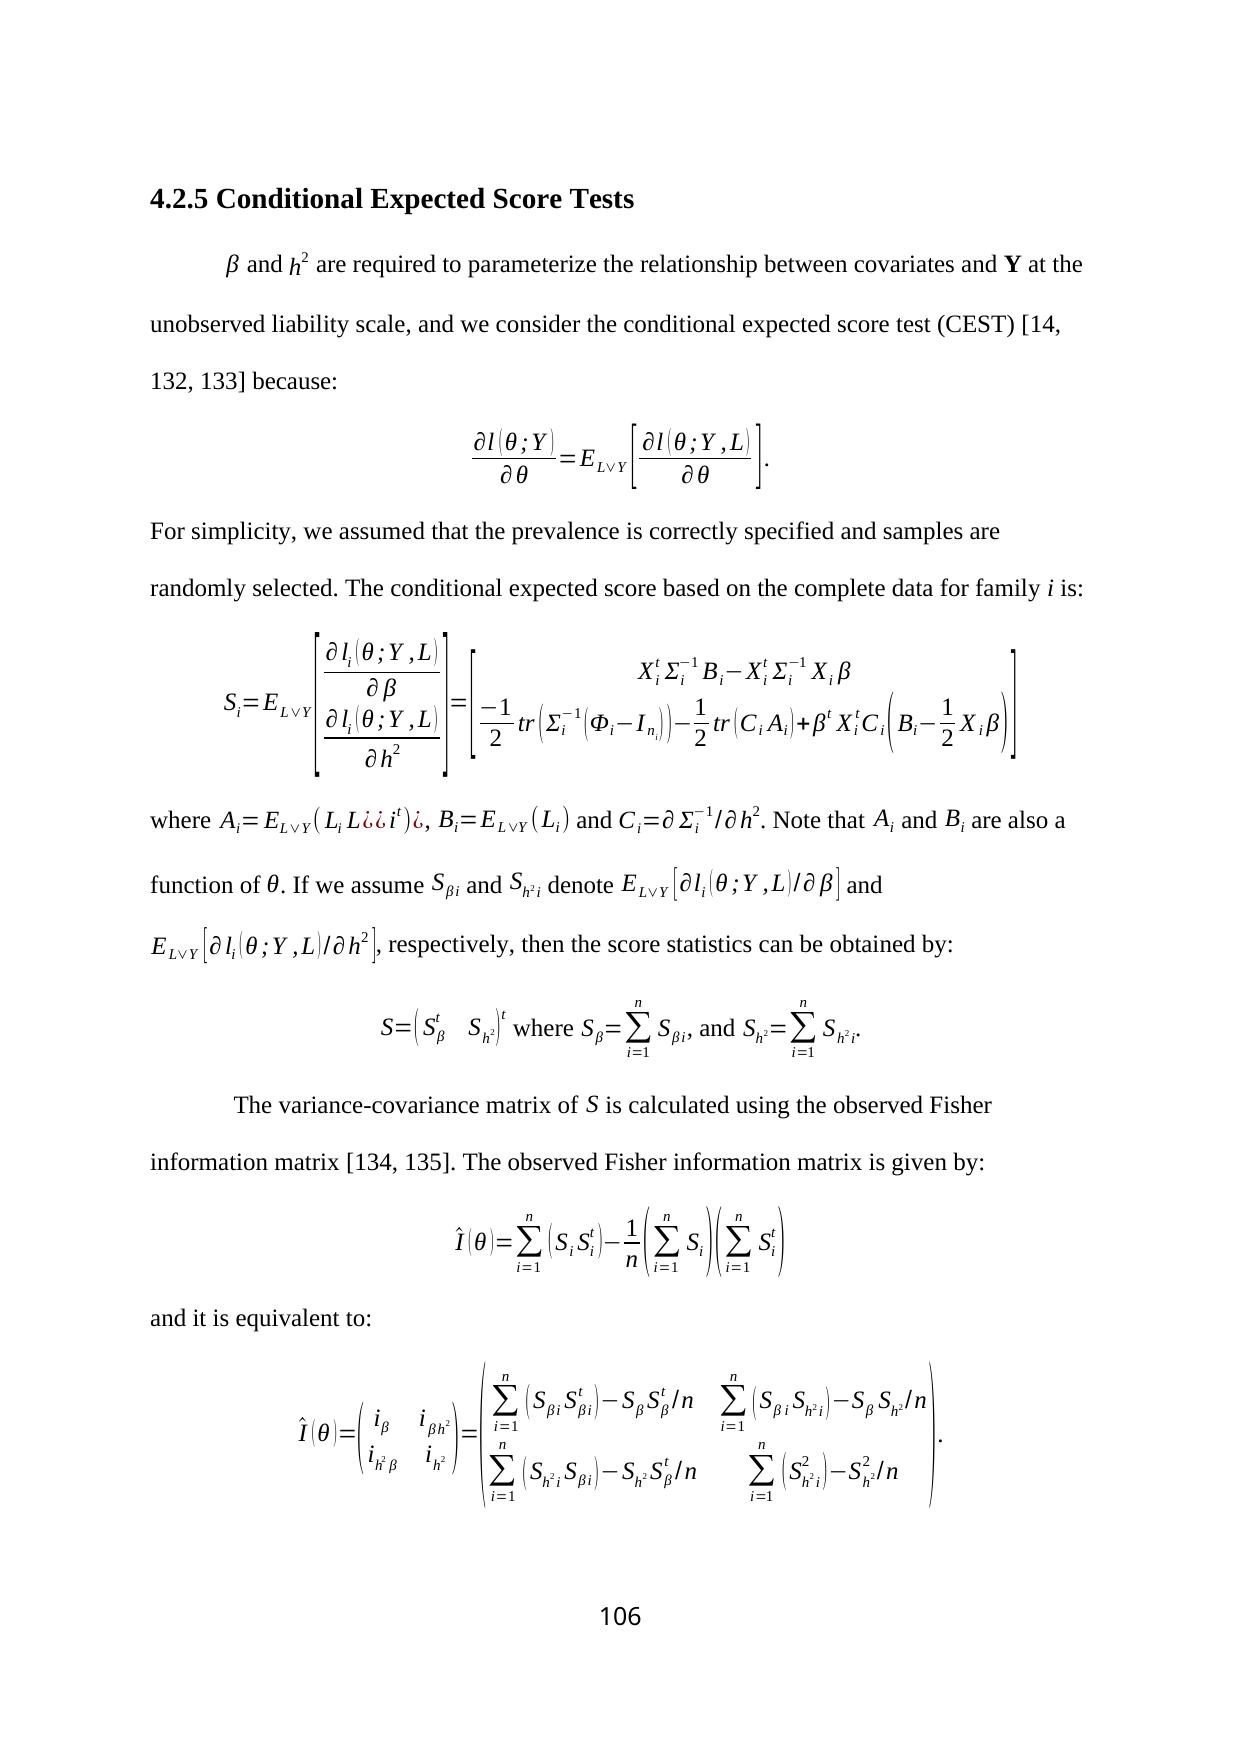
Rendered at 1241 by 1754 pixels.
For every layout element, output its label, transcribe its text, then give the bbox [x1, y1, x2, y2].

text For simplicity, we assumed that the prevalence is correctly specified and samples are randomly selected. The conditional expected score based on the complete data for family i is: [150, 516, 1090, 602]
text and are required to parameterize the relationship between covariates and Y at the unobserved liability scale, and we consider the conditional expected score test (CEST) [14, 132, 133] because: [150, 248, 1090, 395]
text . [150, 1361, 1090, 1511]
text where , and . [150, 994, 1090, 1061]
text where , and . Note that and are also a function of . If we assume and denote and , respectively, then the score statistics can be obtained by: [150, 802, 1090, 965]
subtitle 4.2.5 Conditional Expected Score Tests [150, 181, 1090, 215]
text and it is equivalent to: [150, 1303, 1090, 1332]
text The variance-covariance matrix of is calculated using the observed Fisher information matrix [134, 135]. The observed Fisher information matrix is given by: [150, 1090, 1090, 1176]
